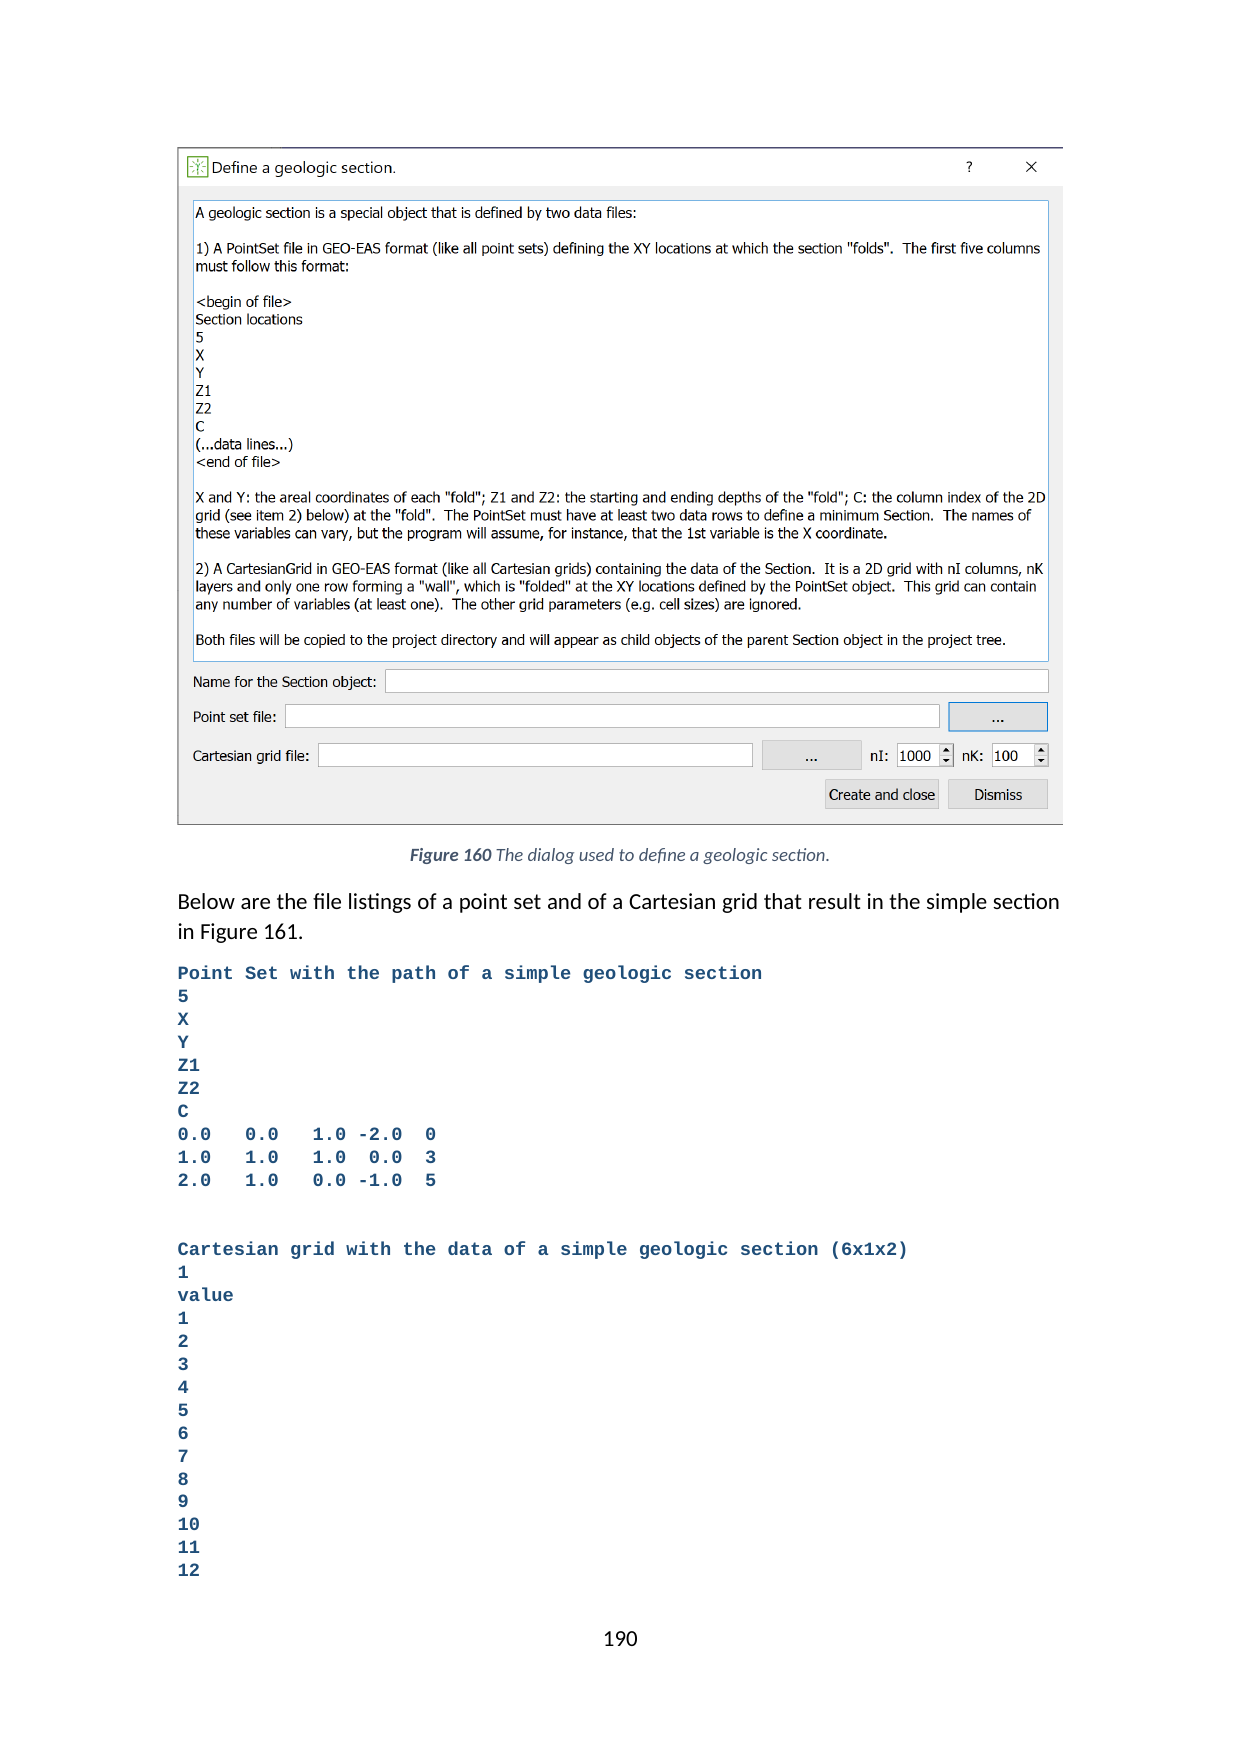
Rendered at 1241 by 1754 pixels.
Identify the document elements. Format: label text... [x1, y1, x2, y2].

text 0.0 0.0 1.0 -2.0 0 [177, 1124, 1063, 1146]
text 3 [177, 1355, 1063, 1376]
text 5 [177, 1401, 1063, 1422]
text value [177, 1286, 1063, 1307]
text 6 [177, 1423, 1063, 1445]
text 4 [177, 1378, 1063, 1399]
text Y [177, 1033, 1063, 1054]
picture [177, 147, 1063, 825]
text 5 [177, 987, 1063, 1008]
text Figure 160 The dialog used to define a geologic section. [177, 843, 1063, 866]
text Z1 [177, 1056, 1063, 1077]
text 11 [177, 1538, 1063, 1559]
text Z2 [177, 1079, 1063, 1100]
text 1 [177, 1309, 1063, 1330]
text 9 [177, 1492, 1063, 1513]
text 2.0 1.0 0.0 -1.0 5 [177, 1170, 1063, 1192]
text Cartesian grid with the data of a simple geologic section (6x1x2) [177, 1240, 1063, 1261]
text 10 [177, 1515, 1063, 1536]
text C [177, 1102, 1063, 1123]
text 7 [177, 1446, 1063, 1468]
text 1.0 1.0 1.0 0.0 3 [177, 1147, 1063, 1169]
text 12 [177, 1561, 1063, 1582]
text 8 [177, 1469, 1063, 1491]
text 1 [177, 1263, 1063, 1284]
text Below are the file listings of a point set and of a Cartesian grid that result in the simple section in Figure 161. [177, 887, 1063, 945]
text 2 [177, 1332, 1063, 1353]
text X [177, 1010, 1063, 1031]
text Point Set with the path of a simple geologic section [177, 964, 1063, 985]
